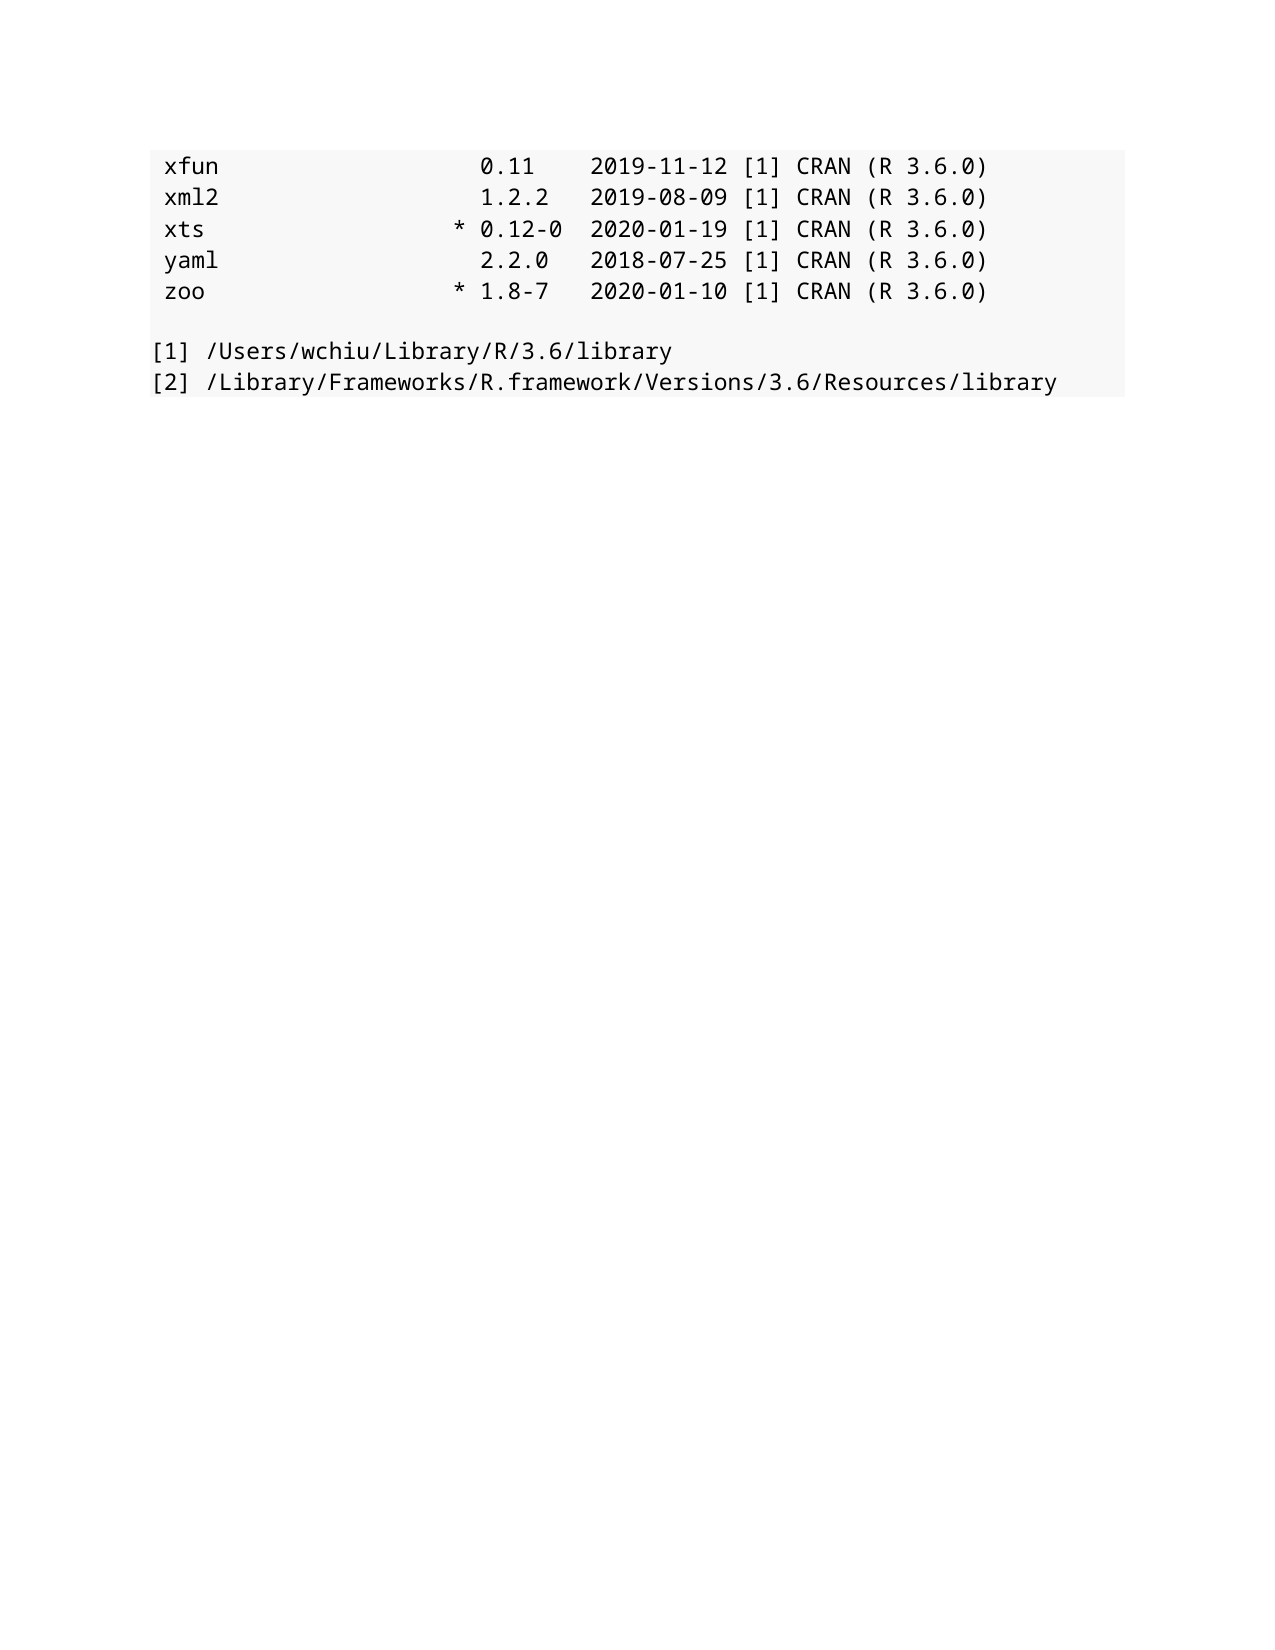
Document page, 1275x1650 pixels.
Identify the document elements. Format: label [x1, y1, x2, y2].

text [150, 150, 1125, 397]
